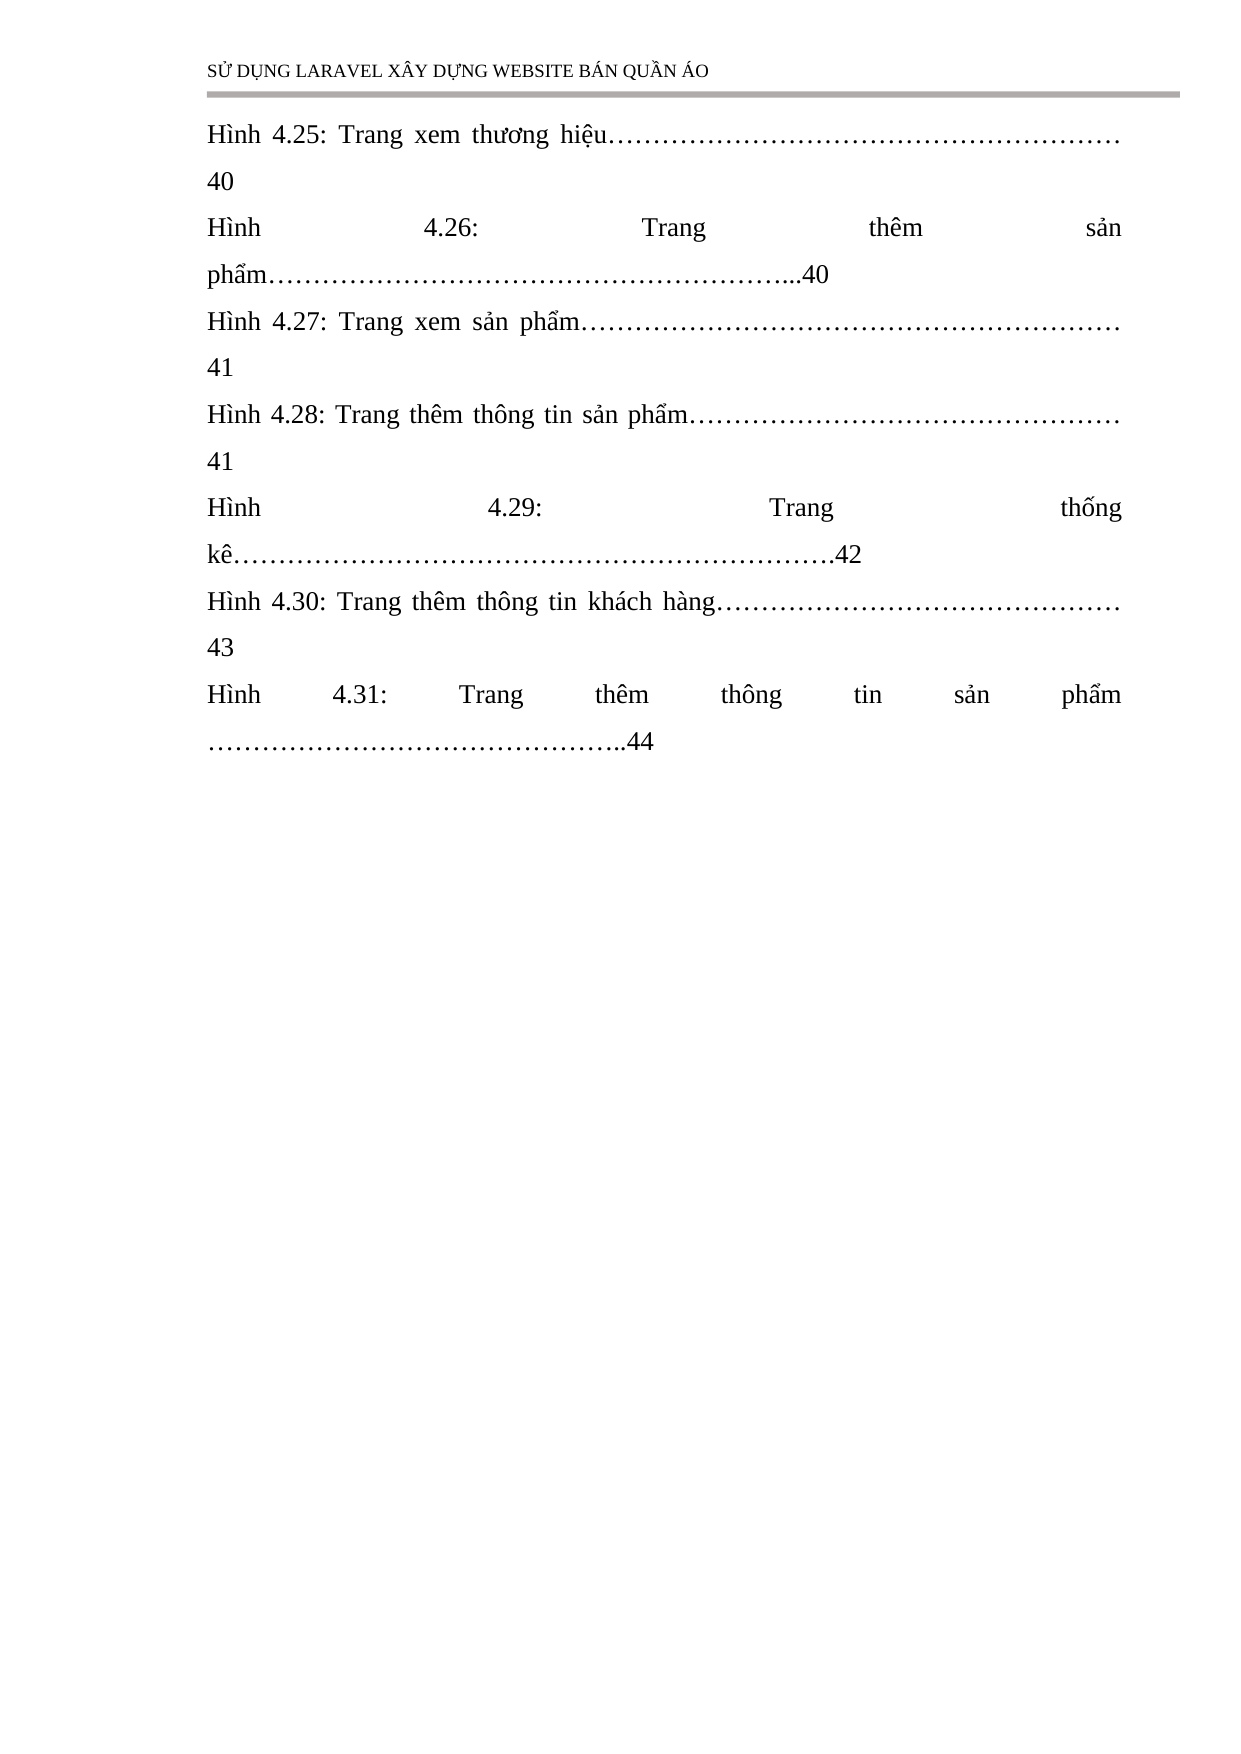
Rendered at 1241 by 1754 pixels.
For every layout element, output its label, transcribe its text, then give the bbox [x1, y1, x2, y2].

text Hình 4.31: Trang thêm thông tin sản phẩm ………………………………………..44 [207, 678, 1122, 756]
text Hình 4.27: Trang xem sản phẩm……………………………………………………41 [207, 305, 1122, 383]
text Hình 4.28: Trang thêm thông tin sản phẩm…………………………………………41 [207, 398, 1122, 476]
text Hình 4.30: Trang thêm thông tin khách hàng………………………………………43 [207, 585, 1122, 663]
text Hình 4.25: Trang xem thương hiệu…………………………………………………40 [207, 118, 1122, 196]
text Hình 4.29: Trang thống kê………………………………………………………….42 [207, 491, 1122, 569]
text Hình 4.26: Trang thêm sản phẩm…………………………………………………...40 [207, 211, 1122, 289]
